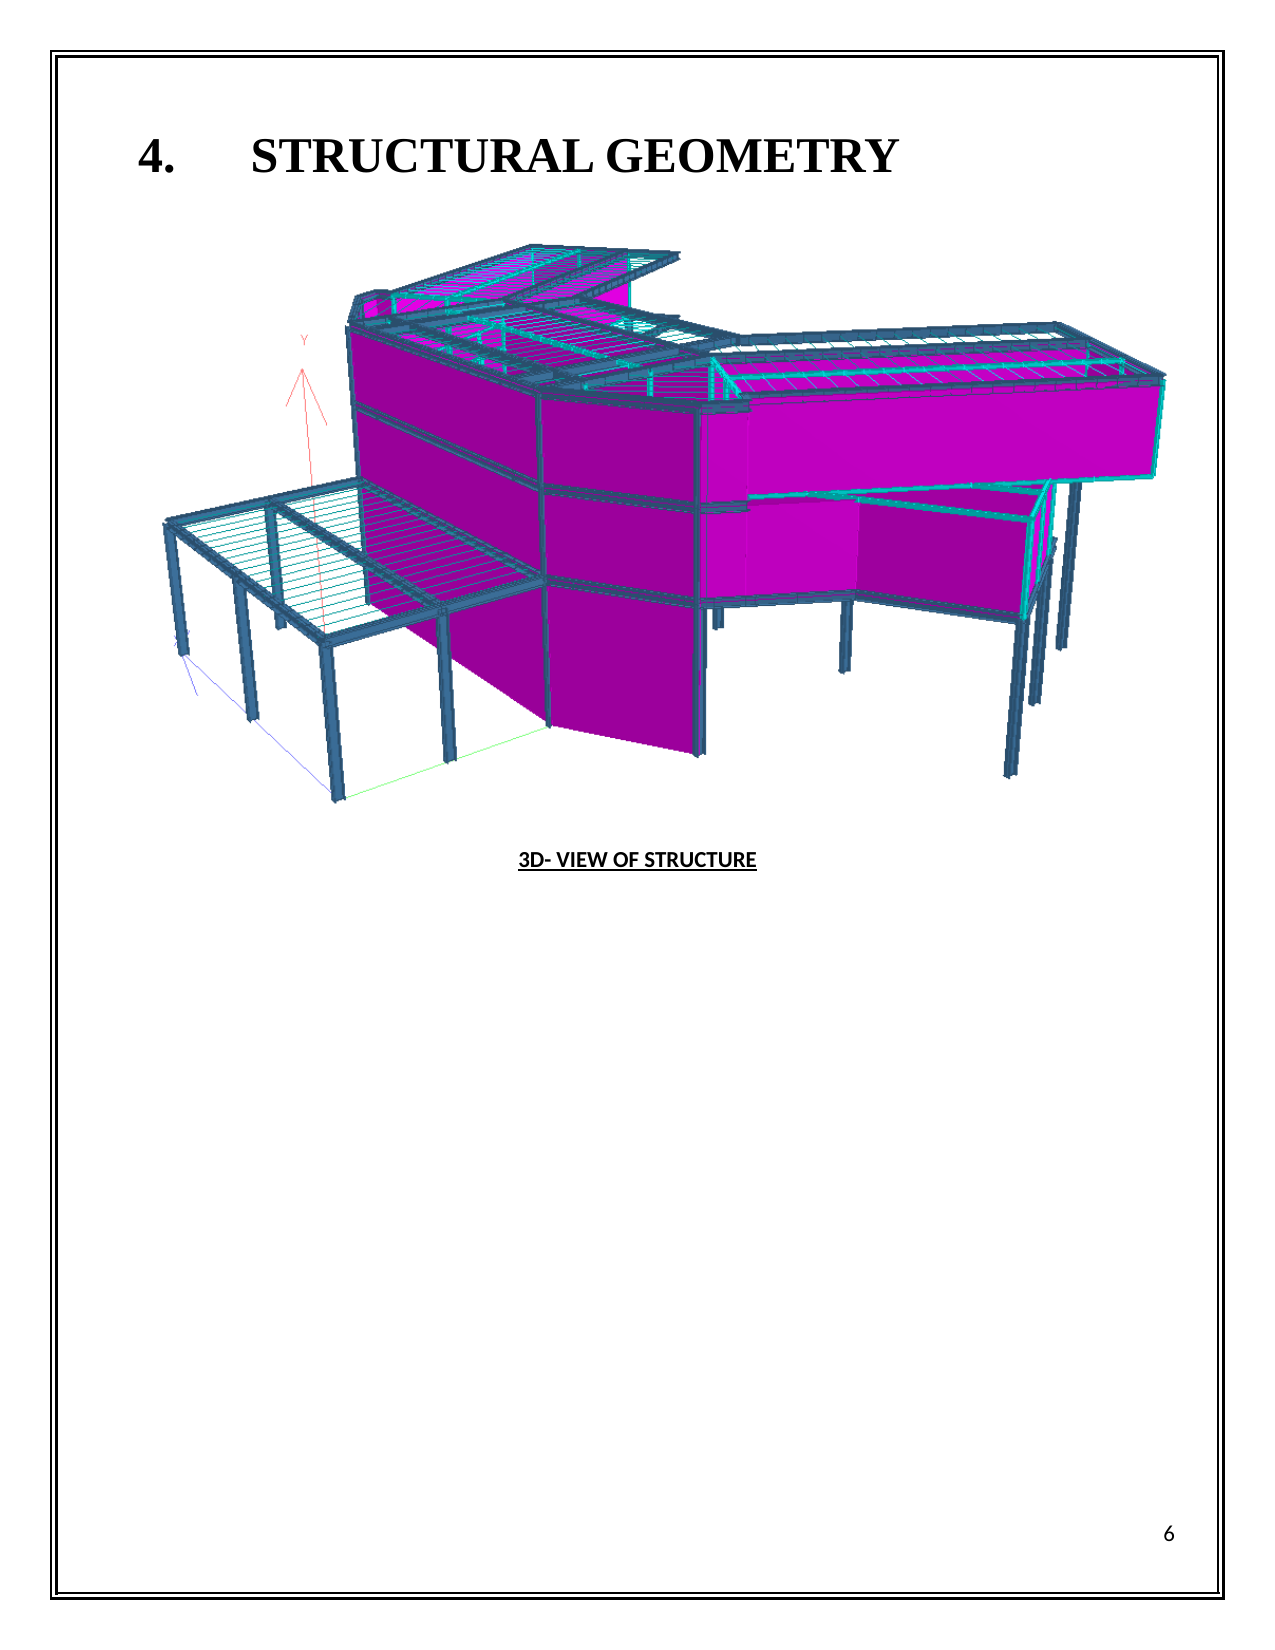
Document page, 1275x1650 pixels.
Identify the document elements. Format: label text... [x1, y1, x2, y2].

picture [100, 189, 1175, 813]
list 3D- VIEW OF STRUCTURE [100, 845, 1174, 873]
subtitle STRUCTURAL GEOMETRY [138, 125, 1174, 183]
